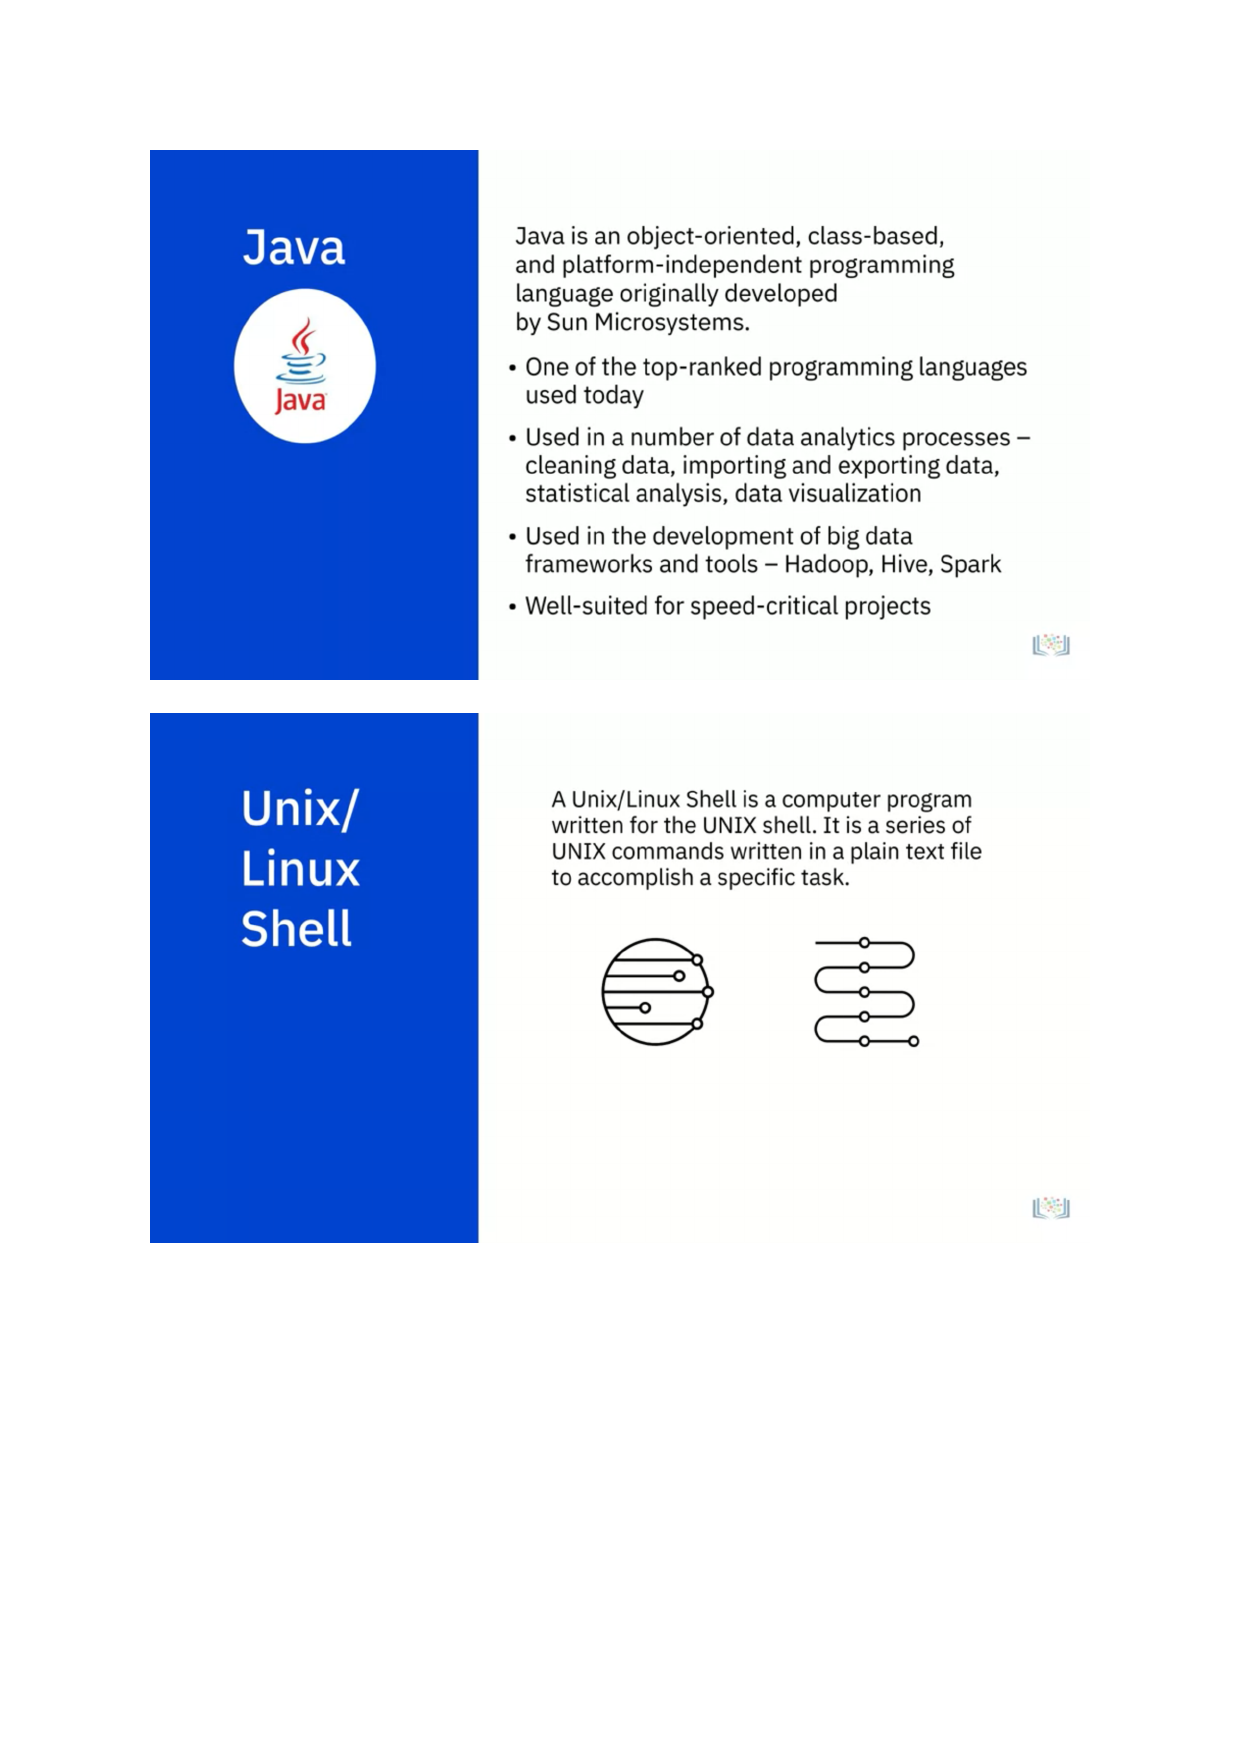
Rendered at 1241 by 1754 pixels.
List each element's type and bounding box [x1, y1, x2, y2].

picture [150, 713, 1091, 1243]
picture [150, 150, 1091, 680]
